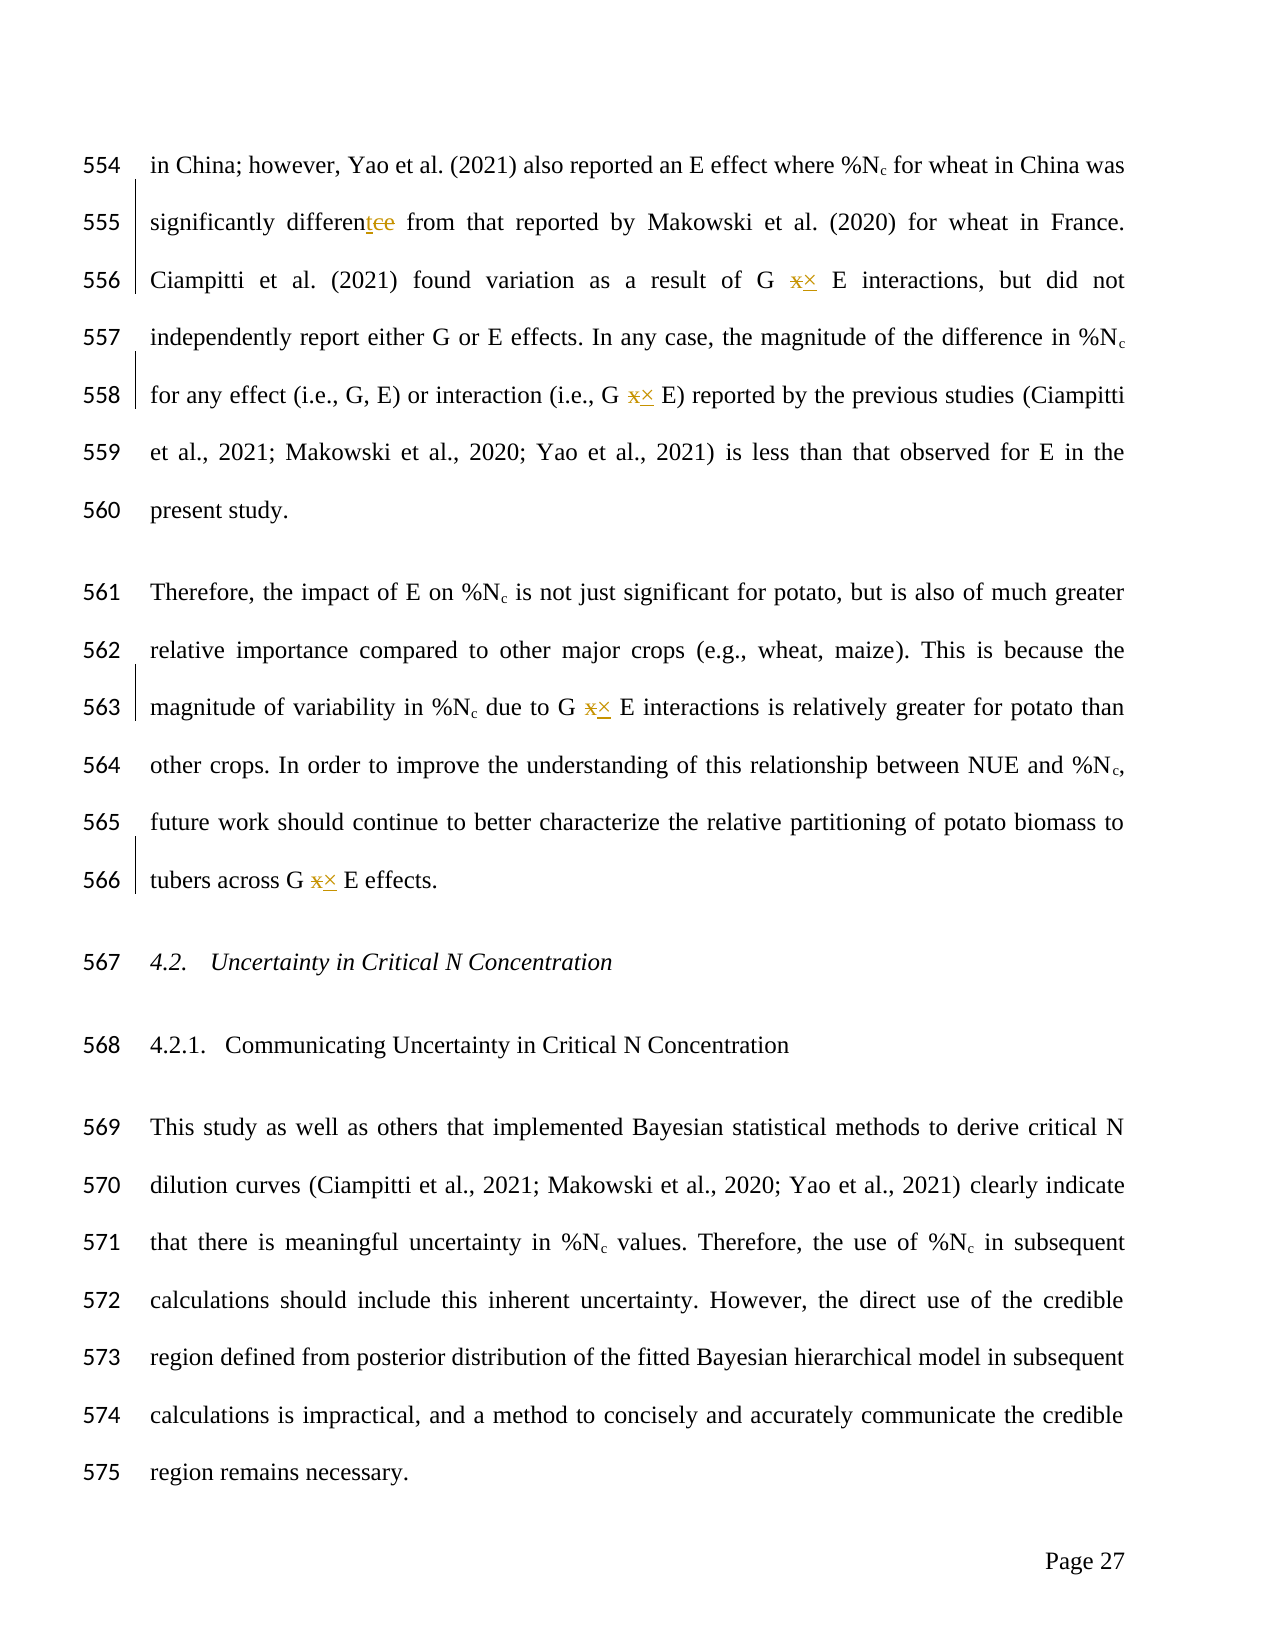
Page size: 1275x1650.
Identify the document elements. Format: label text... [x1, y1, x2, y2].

subtitle Communicating Uncertainty in Critical N Concentration [150, 1030, 1125, 1059]
subtitle Uncertainty in Critical N Concentration [150, 947, 1125, 976]
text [150, 150, 1125, 524]
text Therefore, the impact of E on %Nc is not just significant for potato, but is also of much greater relative importance compared to other major crops (e.g., wheat, maize). This is because the magnitude of variability in %Nc due to G E interactions is relatively greater for potato than other crops. In order to improve the understanding of this relationship between NUE and %Nc, future work should continue to better characterize the relative partitioning of potato biomass to tubers across G E effects. [150, 577, 1125, 894]
text This study as well as others that implemented Bayesian statistical methods to derive critical N dilution curves (Ciampitti et al., 2021; Makowski et al., 2020; Yao et al., 2021) clearly indicate that there is meaningful uncertainty in %Nc values. Therefore, the use of %Nc in subsequent calculations should include this inherent uncertainty. However, the direct use of the credible region defined from posterior distribution of the fitted Bayesian hierarchical model in subsequent calculations is impractical, and a method to concisely and accurately communicate the credible region remains necessary. [150, 1112, 1125, 1486]
